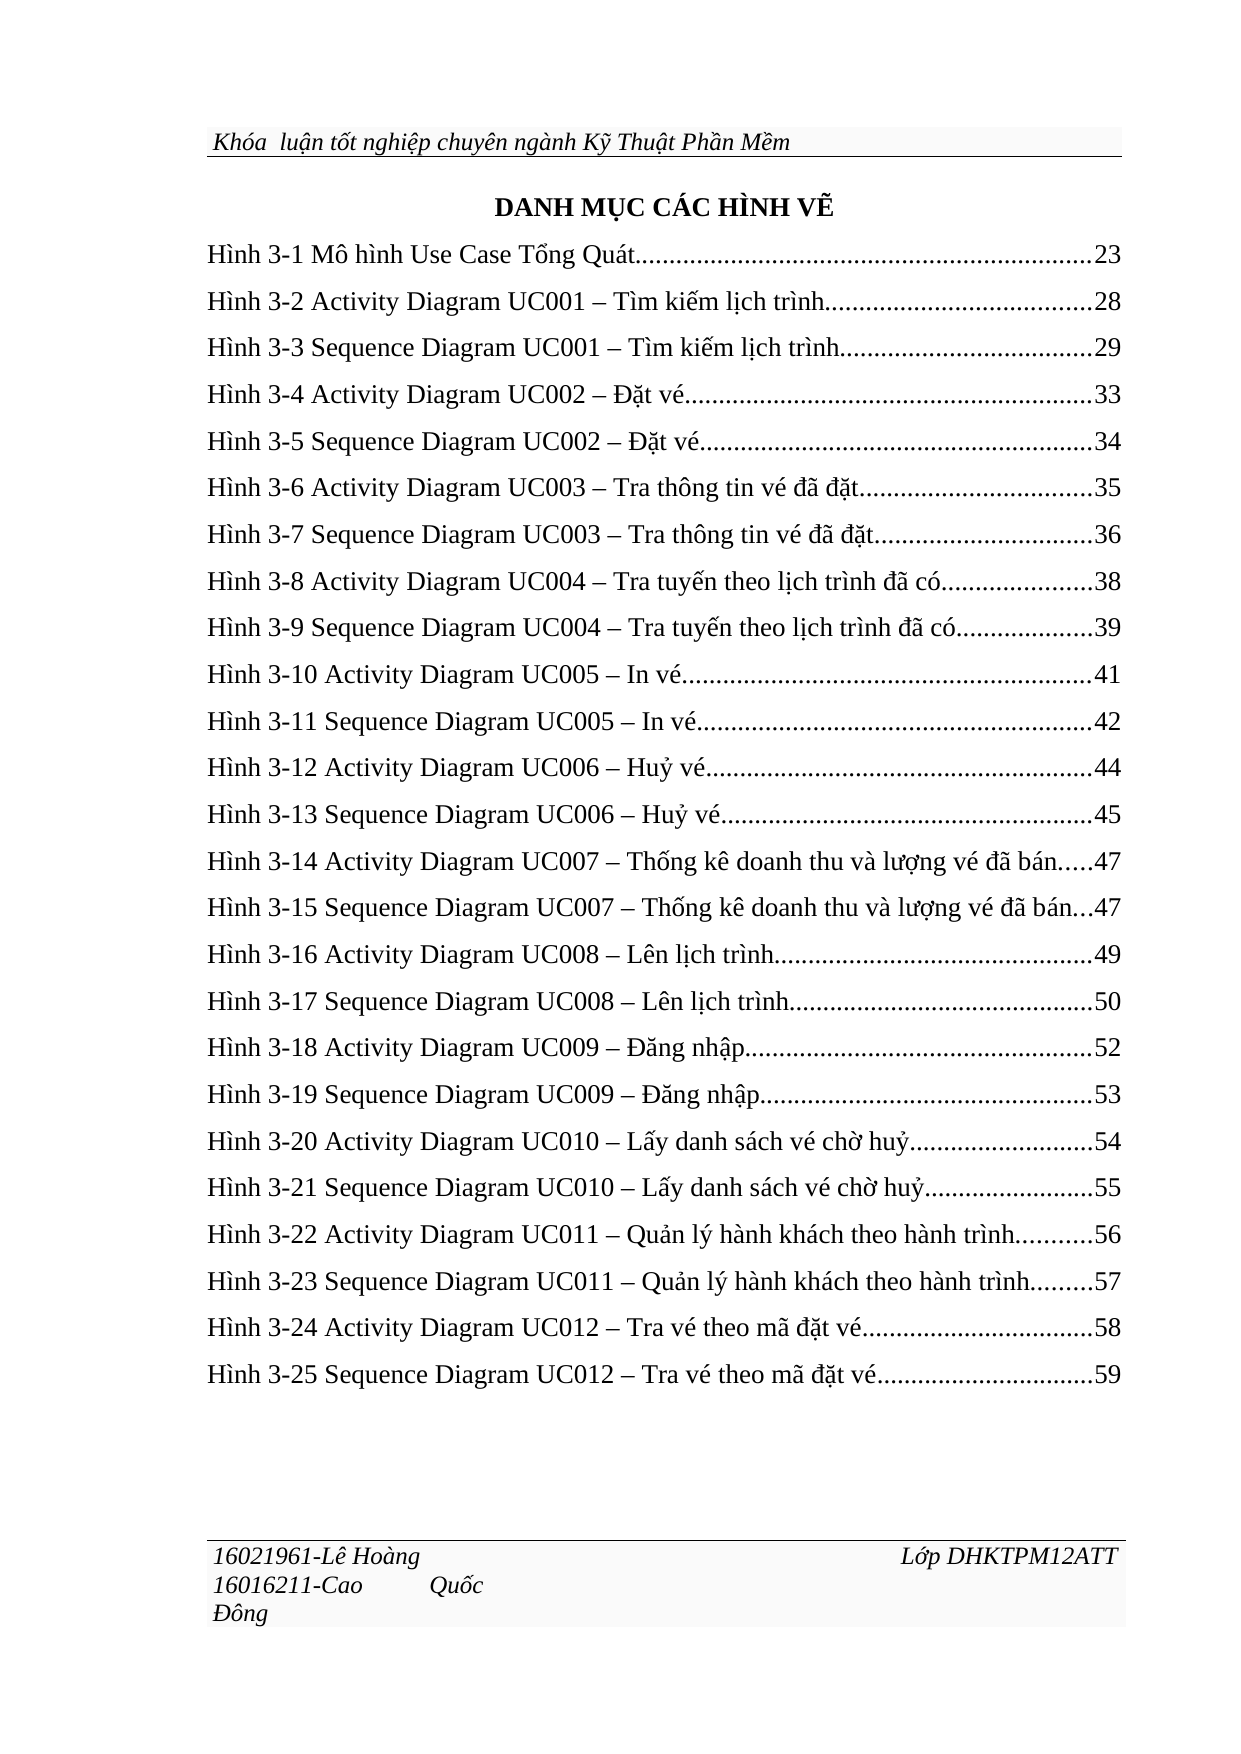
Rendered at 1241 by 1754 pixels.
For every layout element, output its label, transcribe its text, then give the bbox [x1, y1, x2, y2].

text Hình 3-19 Sequence Diagram UC009 – Đăng nhập 53 [207, 1078, 1122, 1109]
text Hình 3-14 Activity Diagram UC007 – Thống kê doanh thu và lượng vé đã bán 47 [207, 845, 1122, 876]
text Hình 3-7 Sequence Diagram UC003 – Tra thông tin vé đã đặt 36 [207, 518, 1122, 549]
text Hình 3-20 Activity Diagram UC010 – Lấy danh sách vé chờ huỷ 54 [207, 1125, 1122, 1156]
text Hình 3-9 Sequence Diagram UC004 – Tra tuyến theo lịch trình đã có 39 [207, 612, 1122, 643]
text Hình 3-16 Activity Diagram UC008 – Lên lịch trình 49 [207, 938, 1122, 969]
text Hình 3-22 Activity Diagram UC011 – Quản lý hành khách theo hành trình 56 [207, 1218, 1122, 1249]
text Hình 3-25 Sequence Diagram UC012 – Tra vé theo mã đặt vé 59 [207, 1358, 1122, 1389]
text Hình 3-24 Activity Diagram UC012 – Tra vé theo mã đặt vé 58 [207, 1312, 1122, 1343]
text Hình 3-8 Activity Diagram UC004 – Tra tuyến theo lịch trình đã có 38 [207, 565, 1122, 596]
text DANH MỤC CÁC HÌNH VẼ [207, 192, 1122, 223]
text Hình 3-5 Sequence Diagram UC002 – Đặt vé 34 [207, 425, 1122, 456]
text Hình 3-23 Sequence Diagram UC011 – Quản lý hành khách theo hành trình 57 [207, 1265, 1122, 1296]
text Hình 3-13 Sequence Diagram UC006 – Huỷ vé 45 [207, 798, 1122, 829]
text Hình 3-6 Activity Diagram UC003 – Tra thông tin vé đã đặt 35 [207, 472, 1122, 503]
text Hình 3-4 Activity Diagram UC002 – Đặt vé 33 [207, 378, 1122, 409]
text Hình 3-11 Sequence Diagram UC005 – In vé 42 [207, 705, 1122, 736]
text Hình 3-15 Sequence Diagram UC007 – Thống kê doanh thu và lượng vé đã bán 47 [207, 892, 1122, 923]
text Hình 3-1 Mô hình Use Case Tổng Quát 23 [207, 238, 1122, 269]
text Hình 3-17 Sequence Diagram UC008 – Lên lịch trình 50 [207, 985, 1122, 1016]
text Hình 3-18 Activity Diagram UC009 – Đăng nhập 52 [207, 1032, 1122, 1063]
text Hình 3-12 Activity Diagram UC006 – Huỷ vé 44 [207, 752, 1122, 783]
text Hình 3-2 Activity Diagram UC001 – Tìm kiếm lịch trình 28 [207, 285, 1122, 316]
text Hình 3-3 Sequence Diagram UC001 – Tìm kiếm lịch trình 29 [207, 332, 1122, 363]
text Hình 3-10 Activity Diagram UC005 – In vé 41 [207, 658, 1122, 689]
text Hình 3-21 Sequence Diagram UC010 – Lấy danh sách vé chờ huỷ 55 [207, 1172, 1122, 1203]
